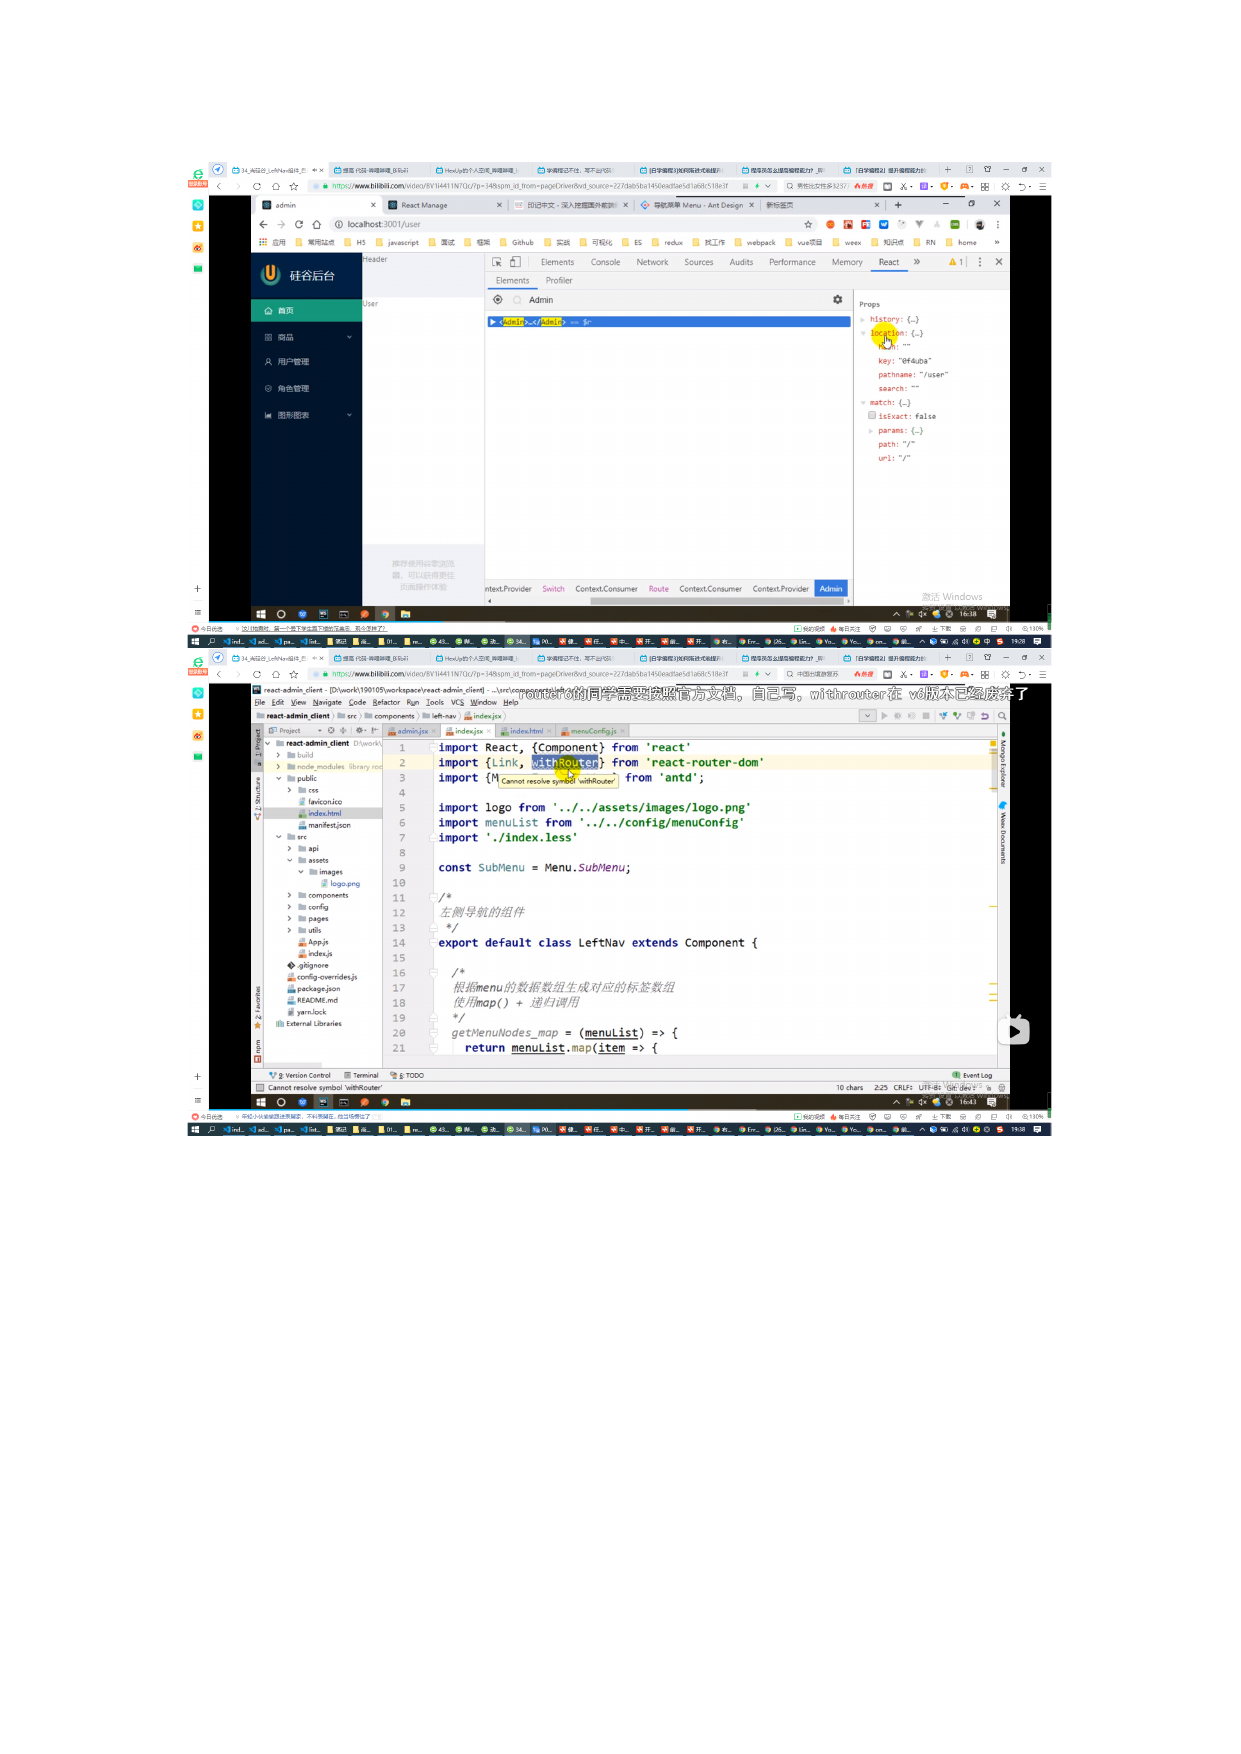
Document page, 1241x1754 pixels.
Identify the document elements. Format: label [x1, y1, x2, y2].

picture [187, 162, 1052, 648]
picture [187, 649, 1052, 1136]
